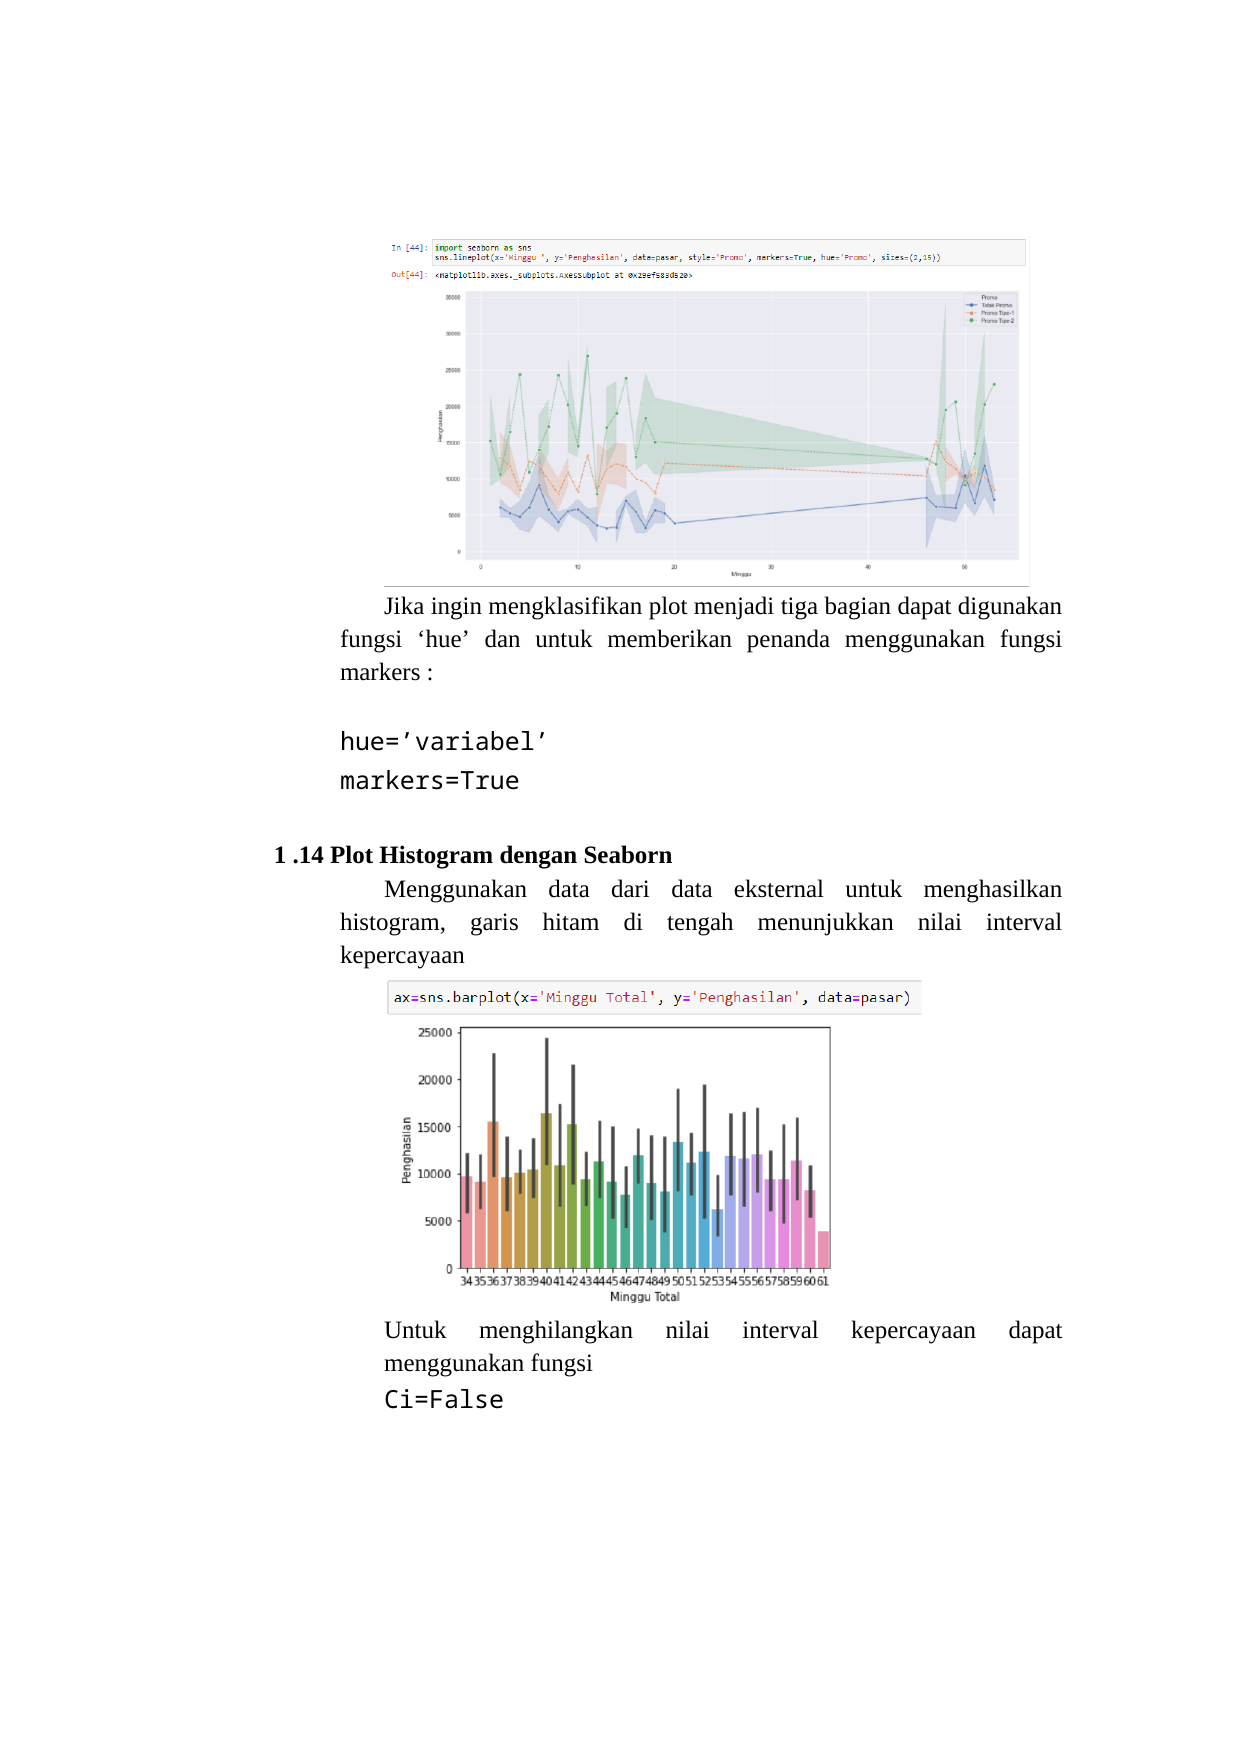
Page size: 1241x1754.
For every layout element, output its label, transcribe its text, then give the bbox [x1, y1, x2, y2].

picture [383, 236, 1030, 587]
text markers=True [265, 762, 1063, 796]
text Ci=False [309, 1381, 1063, 1415]
text hue=’variabel’ [265, 723, 1063, 757]
text Untuk menghilangkan nilai interval kepercayaan dapat menggunakan fungsi [384, 1315, 1063, 1377]
picture [383, 972, 922, 1311]
text Jika ingin mengklasifikan plot menjadi tiga bagian dapat digunakan fungsi ‘hue’ dan untuk memberikan penanda menggunakan fungsi markers : [340, 591, 1063, 686]
subtitle Plot Histogram dengan Seaborn [274, 841, 1063, 869]
text Menggunakan data dari data eksternal untuk menghasilkan histogram, garis hitam di tengah menunjukkan nilai interval kepercayaan [340, 874, 1063, 968]
